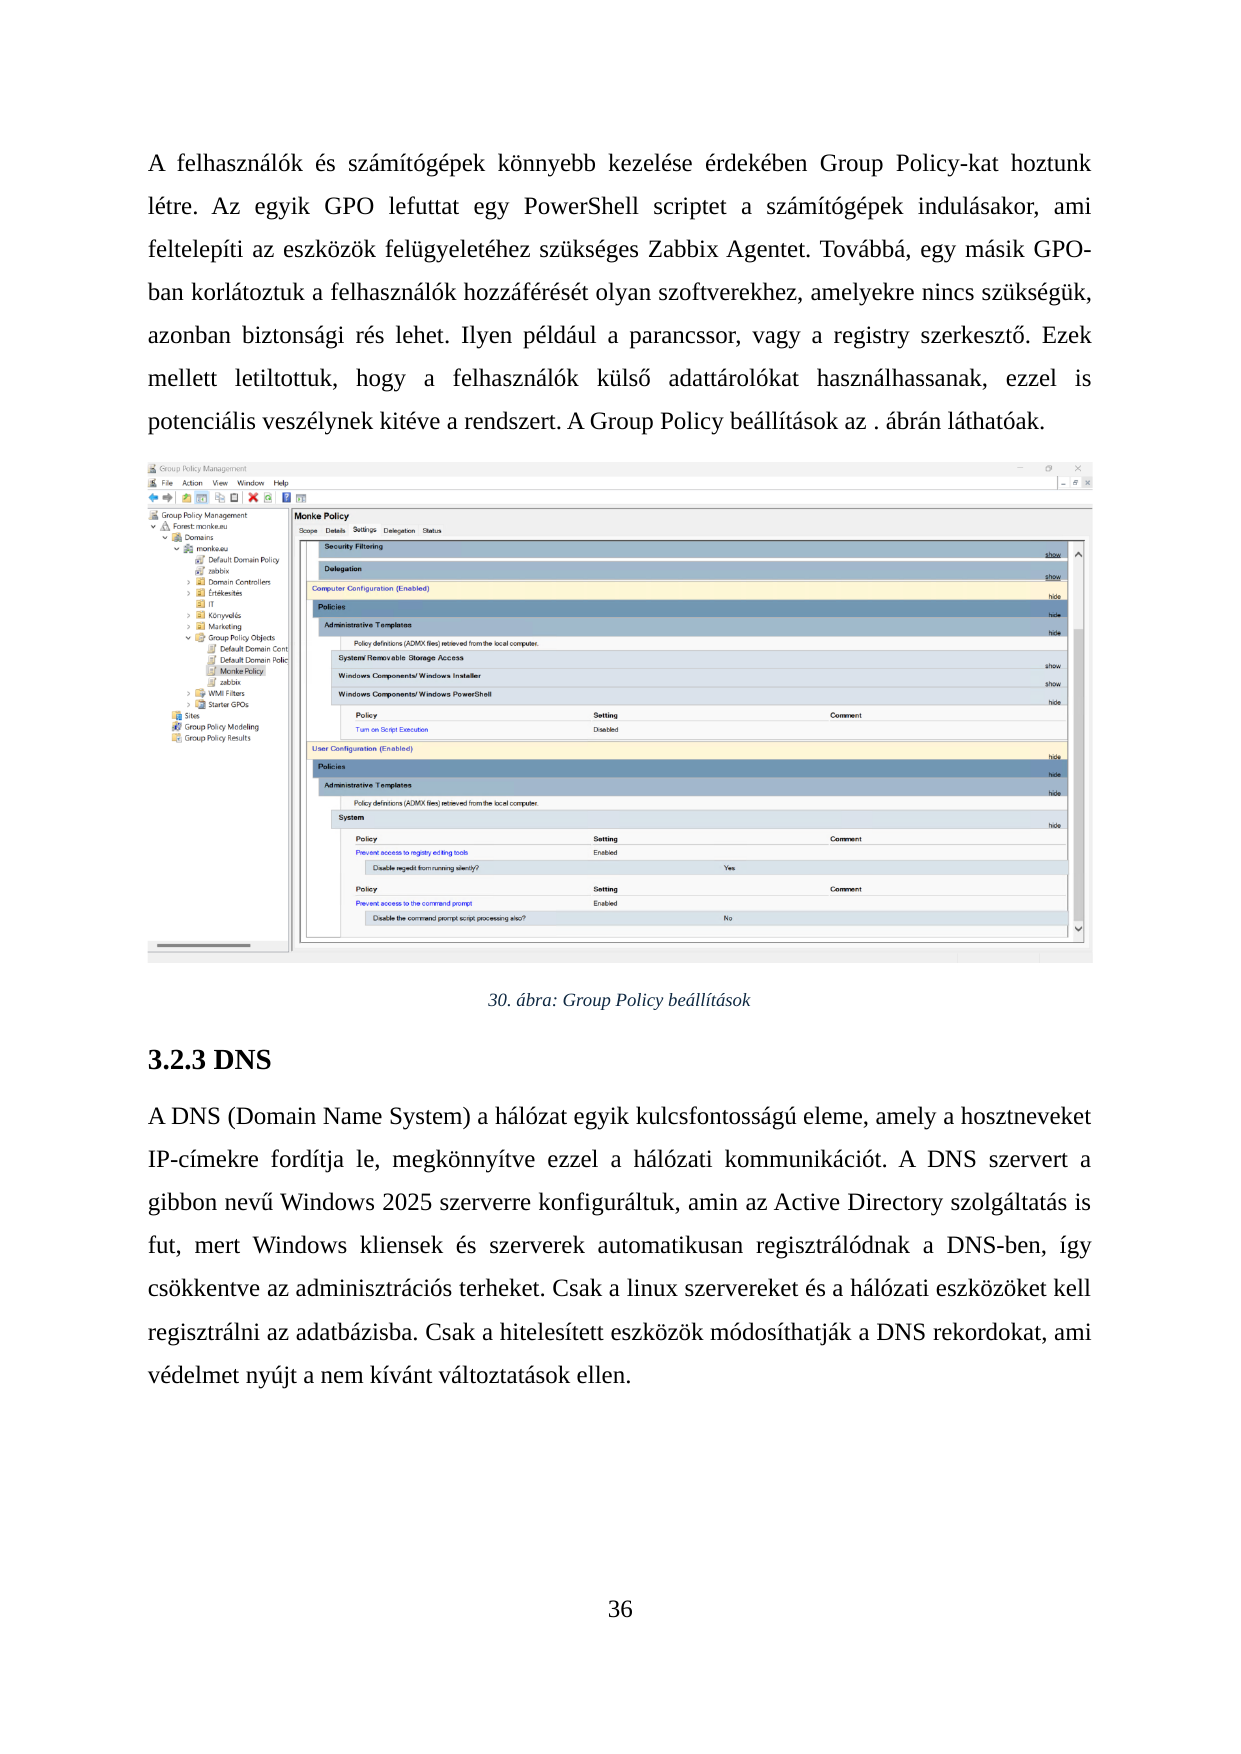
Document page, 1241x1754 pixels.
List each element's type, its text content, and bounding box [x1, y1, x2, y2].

picture [147, 462, 1093, 963]
text A felhasználók és számítógépek könnyebb kezelése érdekében Group Policy-kat hoztunk létre. Az egyik GPO lefuttat egy PowerShell scriptet a számítógépek indulásakor, ami feltelepíti az eszközök felügyeletéhez szükséges Zabbix Agentet. Továbbá, egy másik GPO-ban korlátoztuk a felhasználók hozzáférését olyan szoftverekhez, amelyekre nincs szükségük, azonban biztonsági rés lehet. Ilyen például a parancssor, vagy a registry szerkesztő. Ezek mellett letiltottuk, hogy a felhasználók külső adattárolókat használhassanak, ezzel is potenciális veszélynek kitéve a rendszert. A Group Policy beállítások az 30. ábrán láthatóak. [148, 148, 1092, 435]
text A DNS (Domain Name System) a hálózat egyik kulcsfontosságú eleme, amely a hosztneveket IP-címekre fordítja le, megkönnyítve ezzel a hálózati kommunikációt. A DNS szervert a gibbon nevű Windows 2025 szerverre konfiguráltuk, amin az Active Directory szolgáltatás is fut, mert Windows kliensek és szerverek automatikusan regisztrálódnak a DNS-ben, így csökkentve az adminisztrációs terheket. Csak a linux szervereket és a hálózati eszközöket kell regisztrálni az adatbázisba. Csak a hitelesített eszközök módosíthatják a DNS rekordokat, ami védelmet nyújt a nem kívánt változtatások ellen. [148, 1101, 1092, 1388]
subtitle 3.2.3 DNS [148, 1042, 1092, 1076]
text 30. ábra: Group Policy beállítások [148, 989, 1092, 1011]
